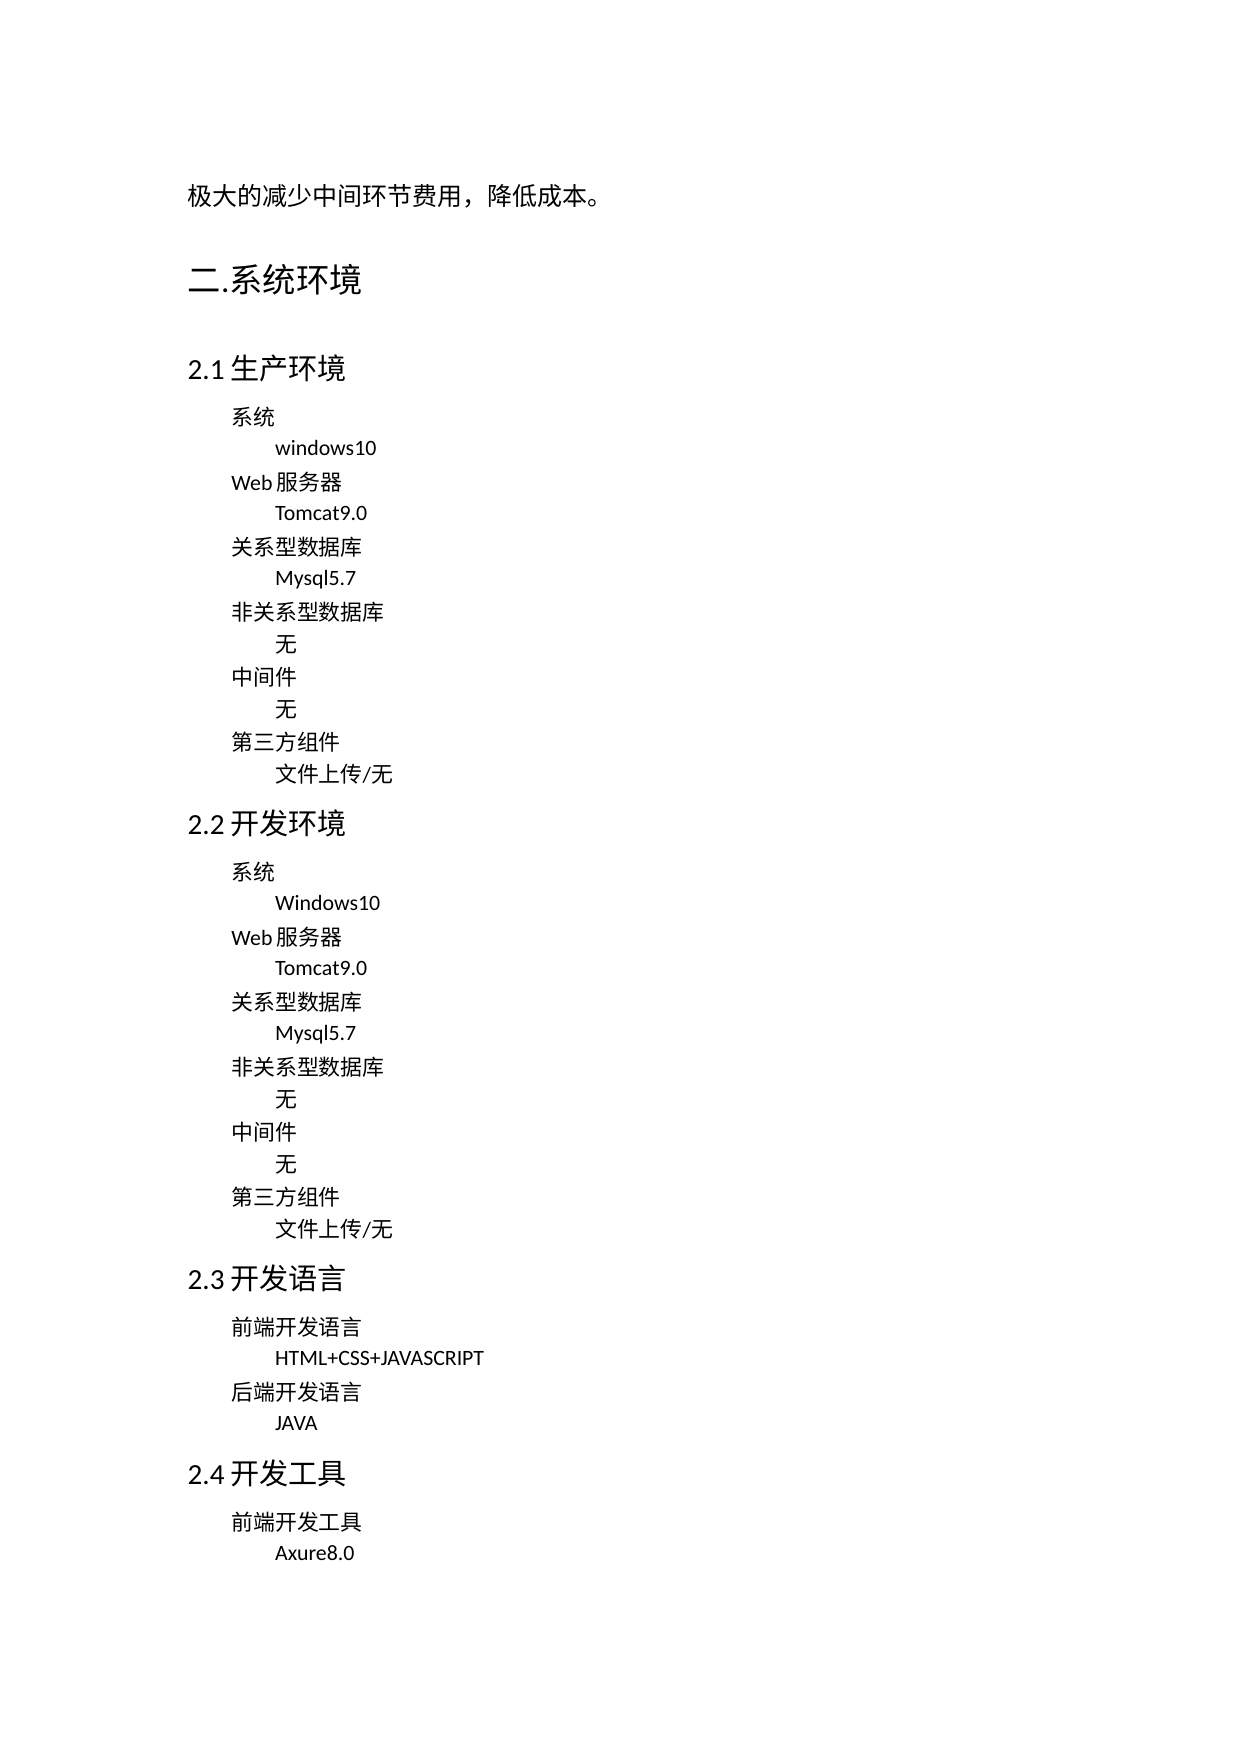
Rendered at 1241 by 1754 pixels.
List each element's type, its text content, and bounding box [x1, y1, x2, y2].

text 无 [231, 1082, 1053, 1114]
text 中间件 [187, 1114, 1053, 1147]
text Web服务器 [187, 464, 1053, 497]
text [187, 162, 1053, 227]
text 前端开发语言 [187, 1309, 1053, 1342]
text 2.2开发环境 [187, 789, 1053, 854]
text Mysql5.7 [231, 562, 1053, 594]
text 关系型数据库 [187, 529, 1053, 562]
text Mysql5.7 [231, 1017, 1053, 1049]
text windows10 [231, 432, 1053, 464]
text JAVA [231, 1407, 1053, 1439]
text 中间件 [187, 659, 1053, 692]
text 2.1生产环境 [187, 334, 1053, 399]
text 系统 [187, 854, 1053, 887]
text 第三方组件 [187, 724, 1053, 757]
text 二.系统环境 [187, 245, 1053, 310]
text HTML+CSS+JAVASCRIPT [231, 1342, 1053, 1374]
text 无 [231, 627, 1053, 659]
text 非关系型数据库 [187, 1049, 1053, 1082]
text 第三方组件 [187, 1179, 1053, 1212]
text 2.3开发语言 [187, 1244, 1053, 1309]
text 后端开发语言 [187, 1374, 1053, 1407]
text 文件上传/无 [231, 1212, 1053, 1244]
text 非关系型数据库 [187, 594, 1053, 627]
text Web服务器 [187, 919, 1053, 952]
text 文件上传/无 [231, 757, 1053, 789]
text Windows10 [231, 887, 1053, 919]
text 无 [231, 692, 1053, 724]
text 前端开发工具 [187, 1504, 1053, 1537]
text Tomcat9.0 [231, 497, 1053, 529]
text 无 [231, 1147, 1053, 1179]
text Tomcat9.0 [231, 952, 1053, 984]
text Axure8.0 [231, 1537, 1053, 1569]
text 系统 [187, 399, 1053, 432]
text 关系型数据库 [187, 984, 1053, 1017]
text 2.4开发工具 [187, 1439, 1053, 1504]
